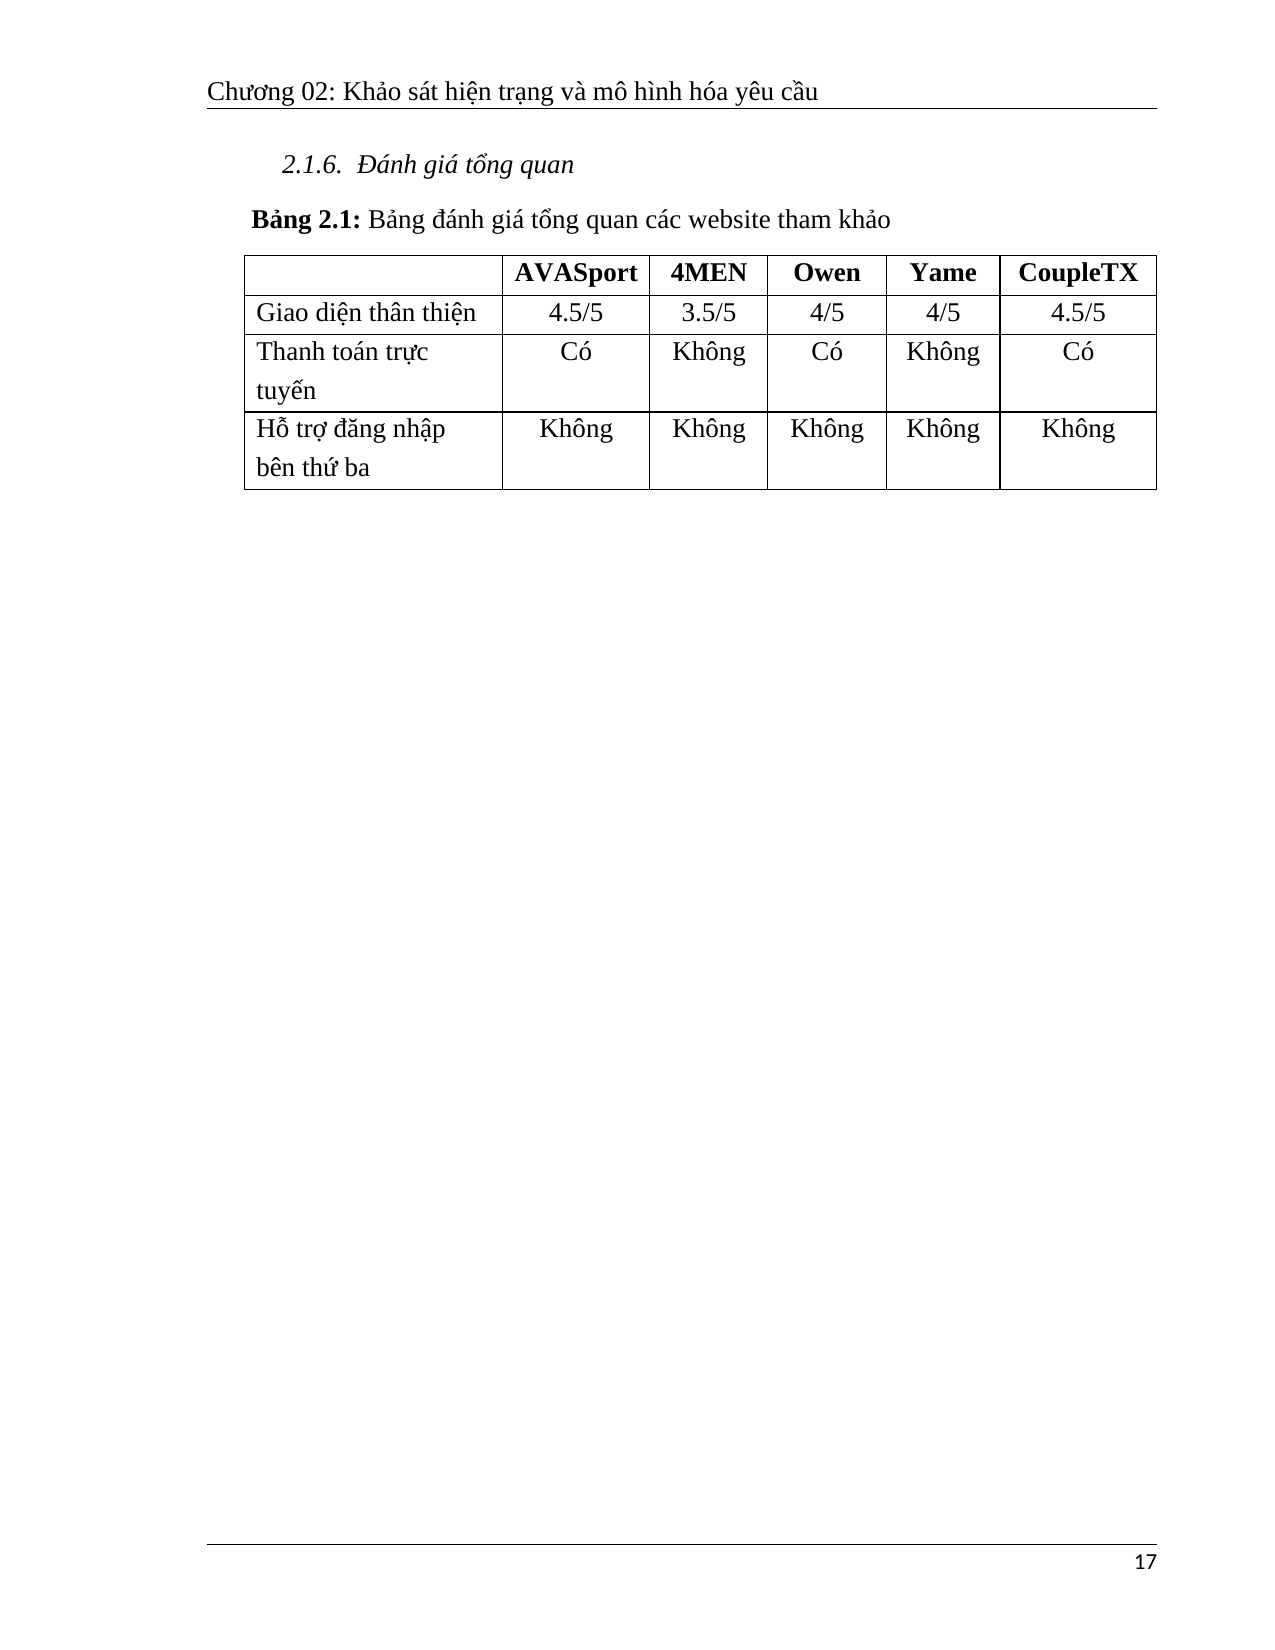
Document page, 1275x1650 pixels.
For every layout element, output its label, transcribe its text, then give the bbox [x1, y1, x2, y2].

table_cell Có [503, 335, 649, 411]
table_cell 4.5/5 [503, 296, 649, 334]
table_cell 4/5 [768, 296, 886, 334]
table_cell Không [887, 413, 999, 489]
table_cell Thanh toán trực tuyến [245, 335, 502, 411]
table_header CoupleTX [1001, 256, 1156, 295]
table_cell Không [887, 335, 999, 411]
table_header 4MEN [650, 256, 767, 295]
table_header Owen [768, 256, 886, 295]
table_cell Có [768, 335, 886, 411]
text Bảng 2.1: Bảng đánh giá tổng quan các website tham khảo [207, 203, 1157, 234]
table_cell Không [503, 413, 649, 489]
table_cell 4.5/5 [1001, 296, 1156, 334]
table_cell 3.5/5 [650, 296, 767, 334]
table_header Yame [887, 256, 999, 295]
table_header [245, 256, 502, 295]
table_cell Không [1001, 413, 1156, 489]
table_cell Có [1001, 335, 1156, 411]
table_cell Không [768, 413, 886, 489]
list Đánh giá tổng quan [282, 148, 1157, 179]
table_cell 4/5 [887, 296, 999, 334]
table_cell Hỗ trợ đăng nhập bên thứ ba [245, 413, 502, 489]
table_cell Giao diện thân thiện [245, 296, 502, 334]
table_cell Không [650, 335, 767, 411]
table_cell Không [650, 413, 767, 489]
table_header AVASport [503, 256, 649, 295]
